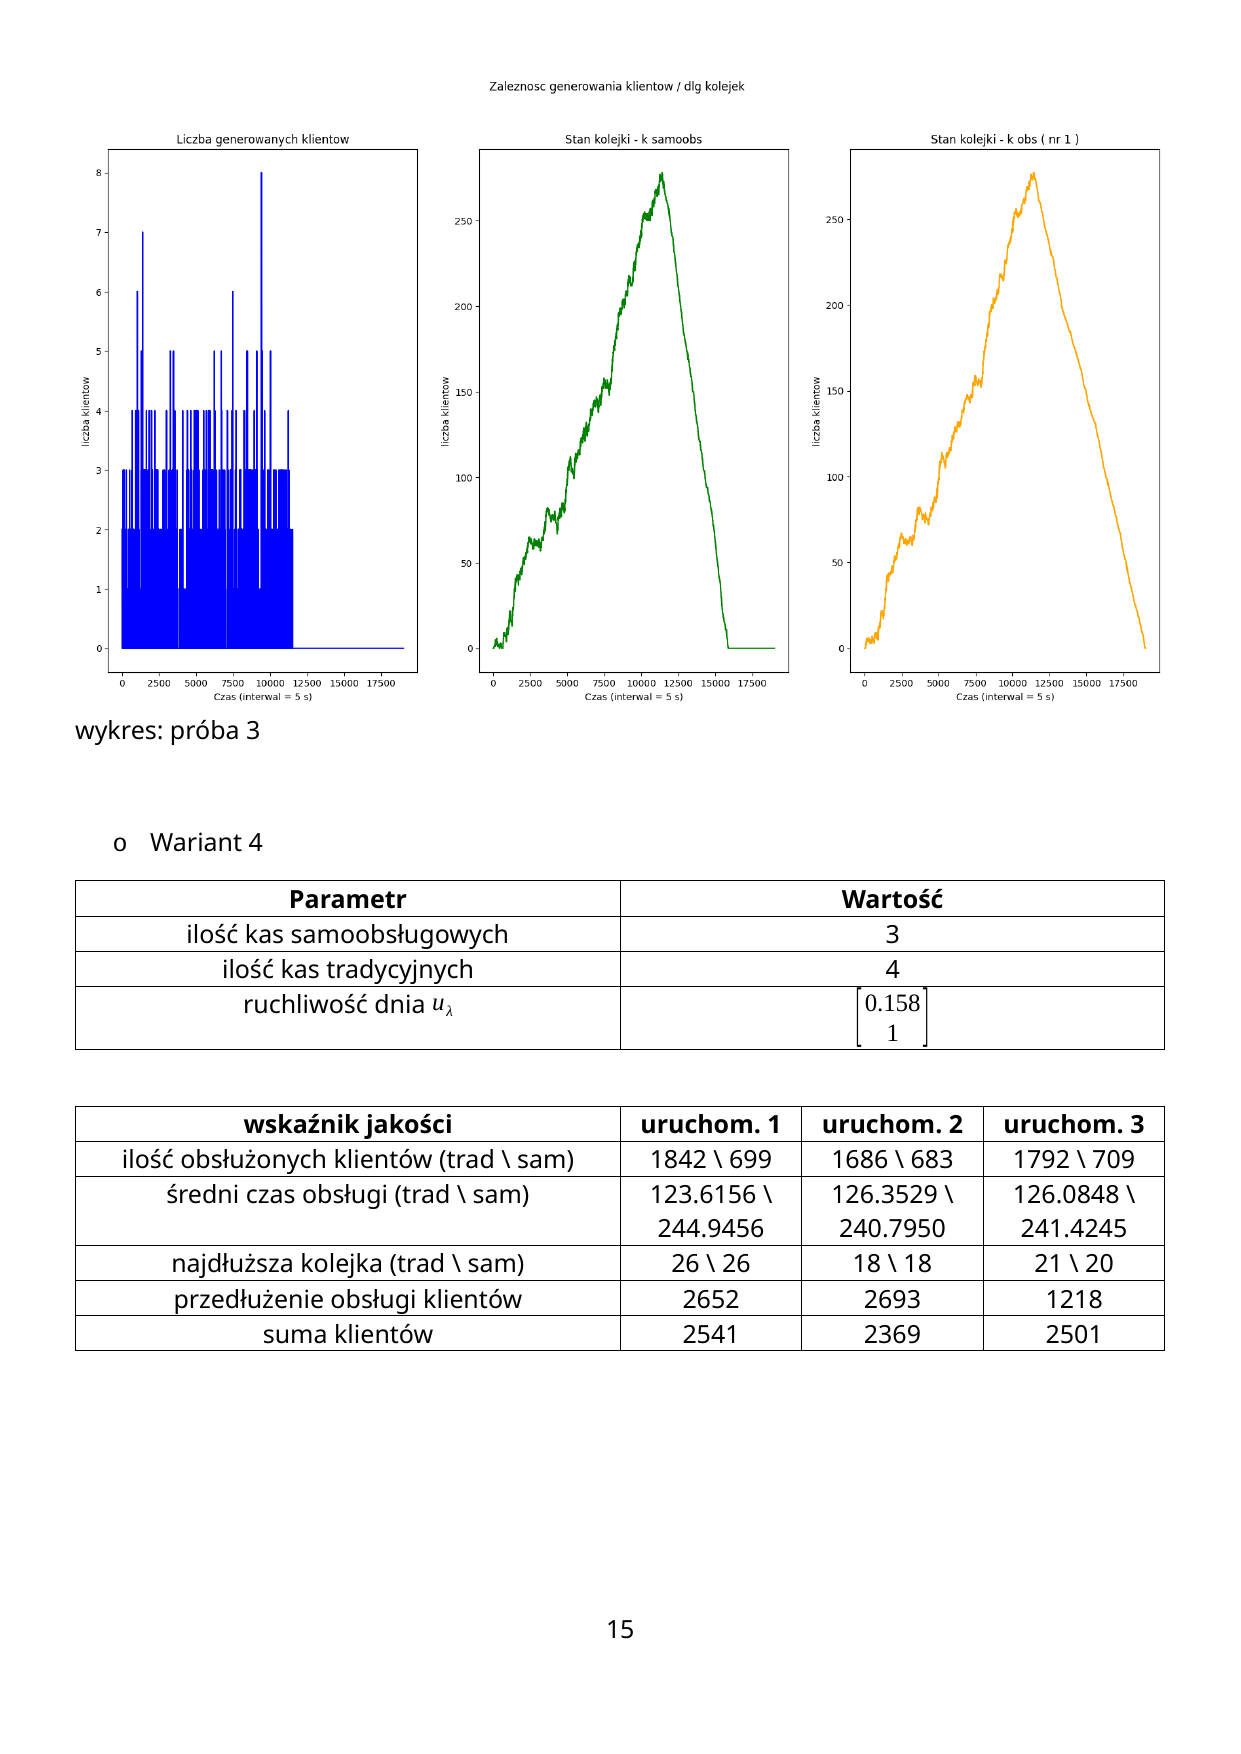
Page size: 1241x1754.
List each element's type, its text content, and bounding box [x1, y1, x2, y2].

table_cell ilość kas tradycyjnych [76, 952, 620, 986]
table_cell 126.3529 \ 240.7950 [802, 1177, 983, 1245]
table_cell 2369 [802, 1316, 983, 1350]
table_cell suma klientów [76, 1316, 620, 1350]
table_header Parametr [76, 881, 620, 916]
table_cell 123.6156 \ 244.9456 [621, 1177, 801, 1245]
table_header uruchom. 1 [621, 1107, 801, 1141]
table_cell 21 \ 20 [984, 1246, 1164, 1280]
table_header uruchom. 3 [984, 1107, 1164, 1141]
table_cell 26 \ 26 [621, 1246, 801, 1280]
table_cell 2501 [984, 1316, 1164, 1350]
table_cell ilość kas samoobsługowych [76, 917, 620, 951]
table_cell 18 \ 18 [802, 1246, 983, 1280]
table_cell 3 [621, 917, 1164, 951]
table_header uruchom. 2 [802, 1107, 983, 1141]
table_header wskaźnik jakości [76, 1107, 620, 1141]
table_cell ruchliwość dnia [76, 987, 620, 1049]
table_header Wartość [621, 881, 1164, 916]
list Wariant 4 [112, 824, 1165, 859]
picture [75, 75, 1166, 708]
table_cell średni czas obsługi (trad \ sam) [76, 1177, 620, 1245]
table_cell 1842 \ 699 [621, 1142, 801, 1176]
table_cell ilość obsłużonych klientów (trad \ sam) [76, 1142, 620, 1176]
table_cell 2541 [621, 1316, 801, 1350]
table_cell 126.0848 \ 241.4245 [984, 1177, 1164, 1245]
table_cell 2693 [802, 1281, 983, 1315]
table_cell najdłuższa kolejka (trad \ sam) [76, 1246, 620, 1280]
table_cell 1792 \ 709 [984, 1142, 1164, 1176]
table_cell 1686 \ 683 [802, 1142, 983, 1176]
text wykres: próba 3 [75, 708, 1165, 747]
table_cell 4 [621, 952, 1164, 986]
table_cell przedłużenie obsługi klientów [76, 1281, 620, 1315]
table_cell 2652 [621, 1281, 801, 1315]
table_cell 1218 [984, 1281, 1164, 1315]
table_cell [621, 987, 1164, 1049]
